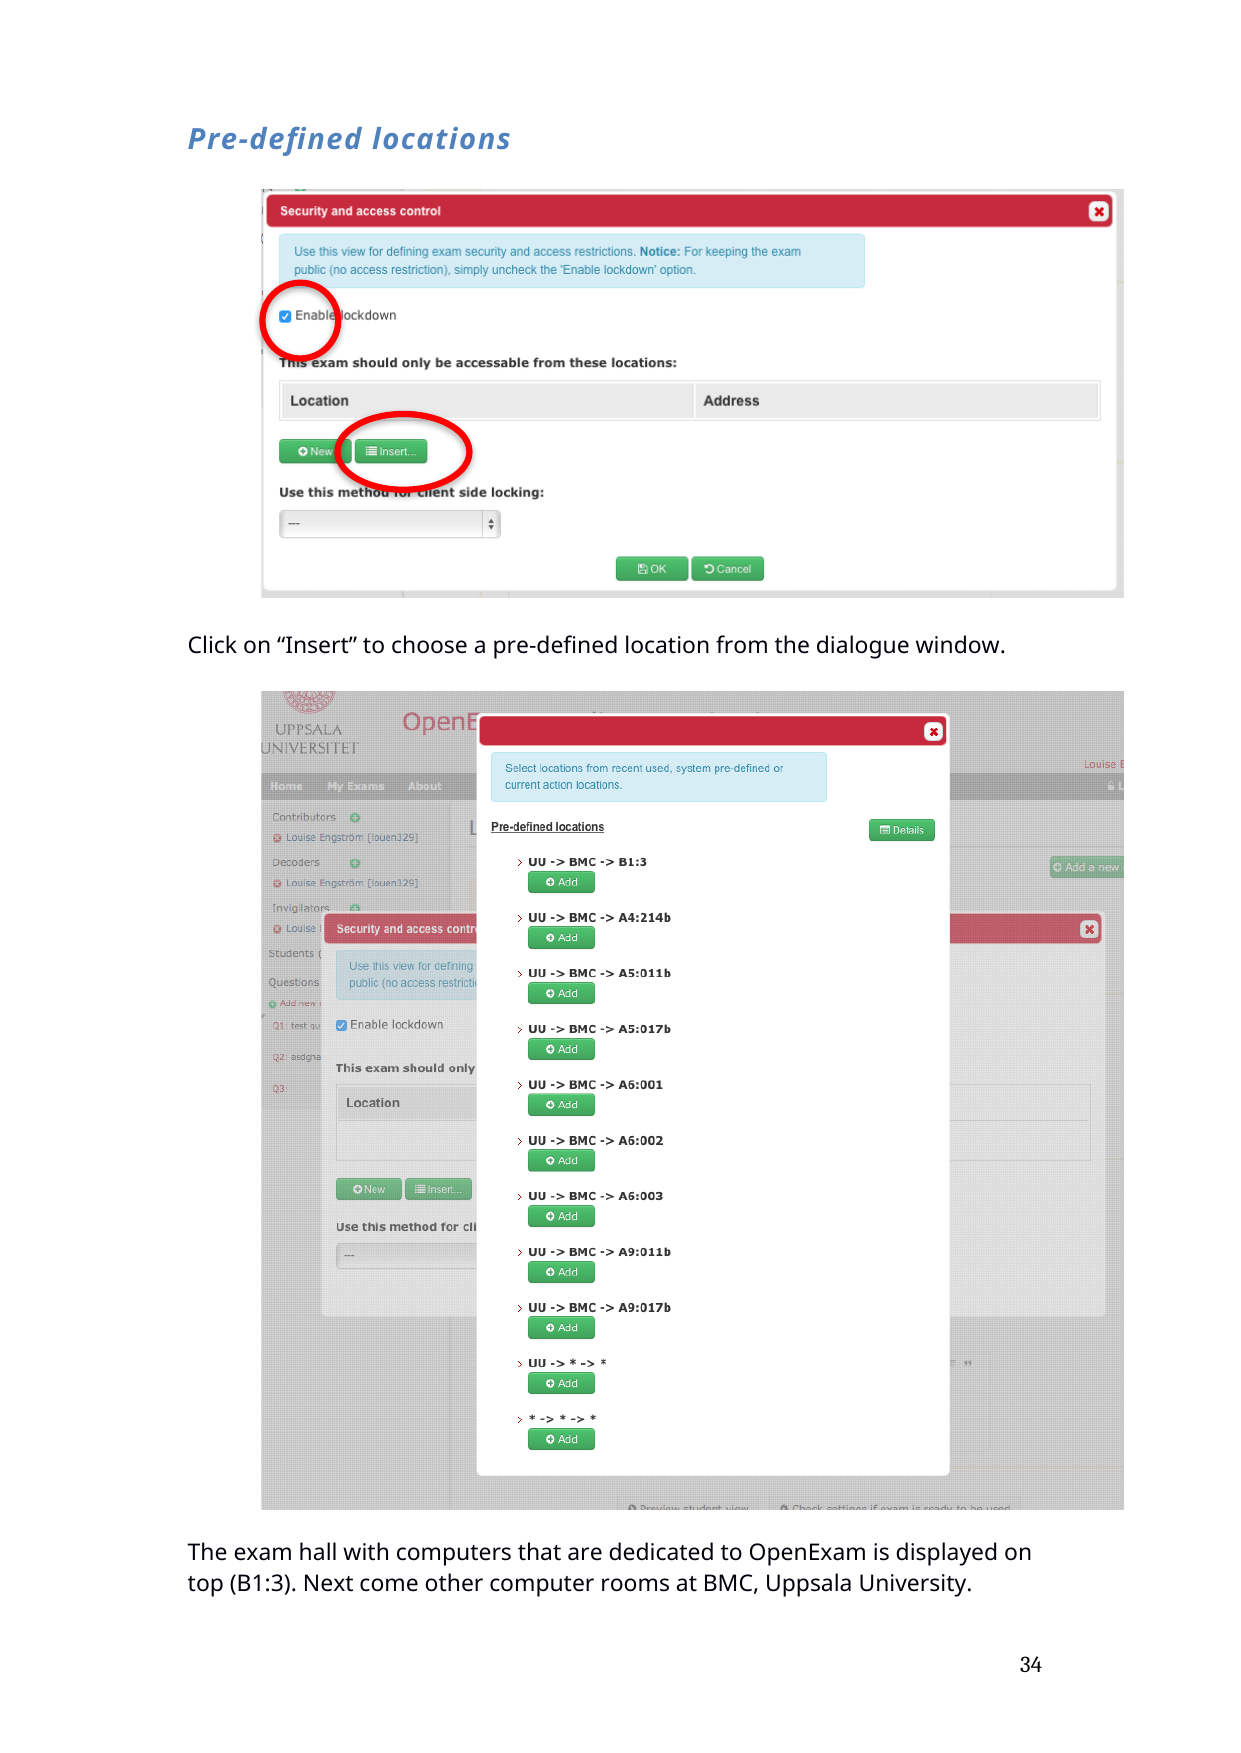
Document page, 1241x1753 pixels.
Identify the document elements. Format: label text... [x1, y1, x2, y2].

picture [266, 286, 335, 355]
subtitle Pre-defined locations [187, 118, 1053, 158]
picture [261, 691, 1124, 1510]
text Click on “Insert” to choose a pre-defined location from the dialogue window. [187, 629, 1053, 660]
picture [261, 189, 1124, 598]
text The exam hall with computers that are dedicated to OpenExam is displayed on top (B1:3). Next come other computer rooms at BMC, Uppsala University. [187, 1536, 1053, 1598]
